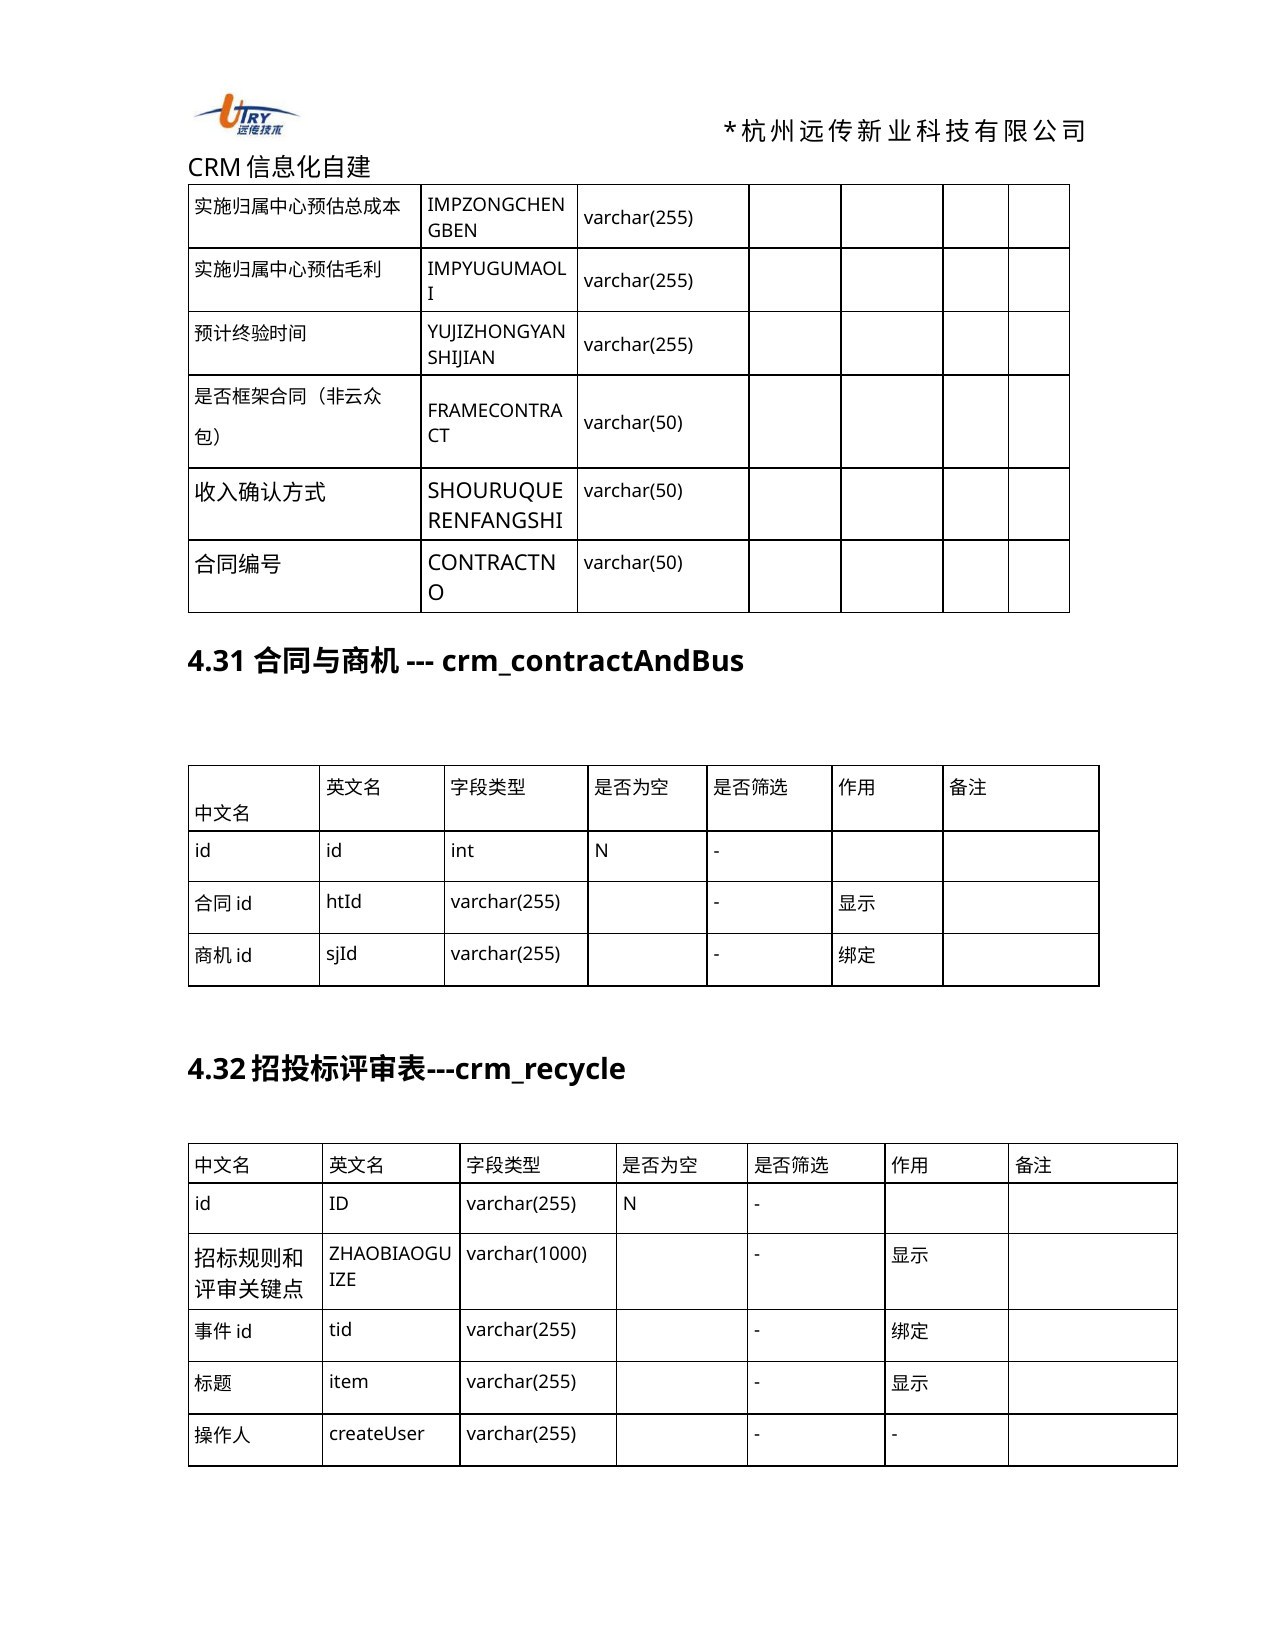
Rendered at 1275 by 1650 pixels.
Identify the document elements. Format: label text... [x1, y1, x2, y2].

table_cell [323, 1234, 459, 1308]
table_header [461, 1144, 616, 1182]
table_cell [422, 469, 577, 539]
picture [187, 88, 307, 141]
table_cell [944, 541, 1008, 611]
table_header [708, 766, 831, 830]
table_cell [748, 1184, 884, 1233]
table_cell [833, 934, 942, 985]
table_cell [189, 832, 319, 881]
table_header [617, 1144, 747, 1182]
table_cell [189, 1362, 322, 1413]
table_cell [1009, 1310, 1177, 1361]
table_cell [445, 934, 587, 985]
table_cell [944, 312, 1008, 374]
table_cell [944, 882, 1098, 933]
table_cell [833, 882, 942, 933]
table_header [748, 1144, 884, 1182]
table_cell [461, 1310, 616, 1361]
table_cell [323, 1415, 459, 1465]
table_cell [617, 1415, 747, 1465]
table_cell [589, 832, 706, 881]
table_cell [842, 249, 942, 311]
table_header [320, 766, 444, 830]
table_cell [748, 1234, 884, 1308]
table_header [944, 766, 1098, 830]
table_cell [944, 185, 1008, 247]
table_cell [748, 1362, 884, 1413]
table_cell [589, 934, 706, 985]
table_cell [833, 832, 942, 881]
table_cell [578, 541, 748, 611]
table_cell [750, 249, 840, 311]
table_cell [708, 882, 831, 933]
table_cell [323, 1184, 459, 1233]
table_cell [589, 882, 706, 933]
subtitle 4.32招投标评审表---crm_recycle [187, 1046, 1087, 1088]
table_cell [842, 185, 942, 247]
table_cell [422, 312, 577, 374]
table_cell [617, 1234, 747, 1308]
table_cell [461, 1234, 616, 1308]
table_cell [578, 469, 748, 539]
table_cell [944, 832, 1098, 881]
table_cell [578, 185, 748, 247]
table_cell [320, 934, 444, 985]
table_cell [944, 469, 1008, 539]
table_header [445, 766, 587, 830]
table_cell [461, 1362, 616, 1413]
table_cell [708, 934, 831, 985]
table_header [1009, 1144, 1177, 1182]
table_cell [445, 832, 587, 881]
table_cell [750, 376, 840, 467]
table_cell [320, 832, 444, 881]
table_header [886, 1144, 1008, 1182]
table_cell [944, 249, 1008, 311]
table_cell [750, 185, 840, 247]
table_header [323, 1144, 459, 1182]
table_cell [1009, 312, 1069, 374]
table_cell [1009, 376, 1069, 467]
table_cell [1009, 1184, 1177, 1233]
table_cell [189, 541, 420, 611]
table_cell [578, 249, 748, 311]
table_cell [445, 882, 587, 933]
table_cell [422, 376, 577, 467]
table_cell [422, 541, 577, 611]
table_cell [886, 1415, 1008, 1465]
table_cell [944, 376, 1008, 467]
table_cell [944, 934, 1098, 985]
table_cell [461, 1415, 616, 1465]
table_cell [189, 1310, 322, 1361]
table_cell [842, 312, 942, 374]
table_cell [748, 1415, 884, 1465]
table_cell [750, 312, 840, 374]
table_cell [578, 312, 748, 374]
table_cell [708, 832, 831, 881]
subtitle 4.31 合同与商机 --- crm_contractAndBus [187, 638, 1087, 680]
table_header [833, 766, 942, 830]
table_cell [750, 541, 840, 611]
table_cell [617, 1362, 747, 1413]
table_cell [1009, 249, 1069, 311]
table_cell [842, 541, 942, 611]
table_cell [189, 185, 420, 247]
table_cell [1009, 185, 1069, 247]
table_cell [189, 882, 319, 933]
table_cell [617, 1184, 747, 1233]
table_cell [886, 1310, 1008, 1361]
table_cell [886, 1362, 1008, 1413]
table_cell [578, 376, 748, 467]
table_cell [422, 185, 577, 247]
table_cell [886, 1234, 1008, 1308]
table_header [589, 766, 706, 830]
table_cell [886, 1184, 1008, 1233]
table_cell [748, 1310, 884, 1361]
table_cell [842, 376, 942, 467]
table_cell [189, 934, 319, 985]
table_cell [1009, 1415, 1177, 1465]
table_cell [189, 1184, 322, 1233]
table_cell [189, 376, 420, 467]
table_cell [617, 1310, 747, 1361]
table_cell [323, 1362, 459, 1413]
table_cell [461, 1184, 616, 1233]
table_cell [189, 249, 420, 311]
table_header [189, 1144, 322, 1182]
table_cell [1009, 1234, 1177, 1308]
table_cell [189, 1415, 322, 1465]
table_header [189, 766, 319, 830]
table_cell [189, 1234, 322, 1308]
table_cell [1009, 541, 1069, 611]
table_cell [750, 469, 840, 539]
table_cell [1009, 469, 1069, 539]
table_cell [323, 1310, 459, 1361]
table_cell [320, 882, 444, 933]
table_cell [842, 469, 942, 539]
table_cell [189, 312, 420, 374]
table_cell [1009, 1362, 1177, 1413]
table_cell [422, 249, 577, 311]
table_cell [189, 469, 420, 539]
